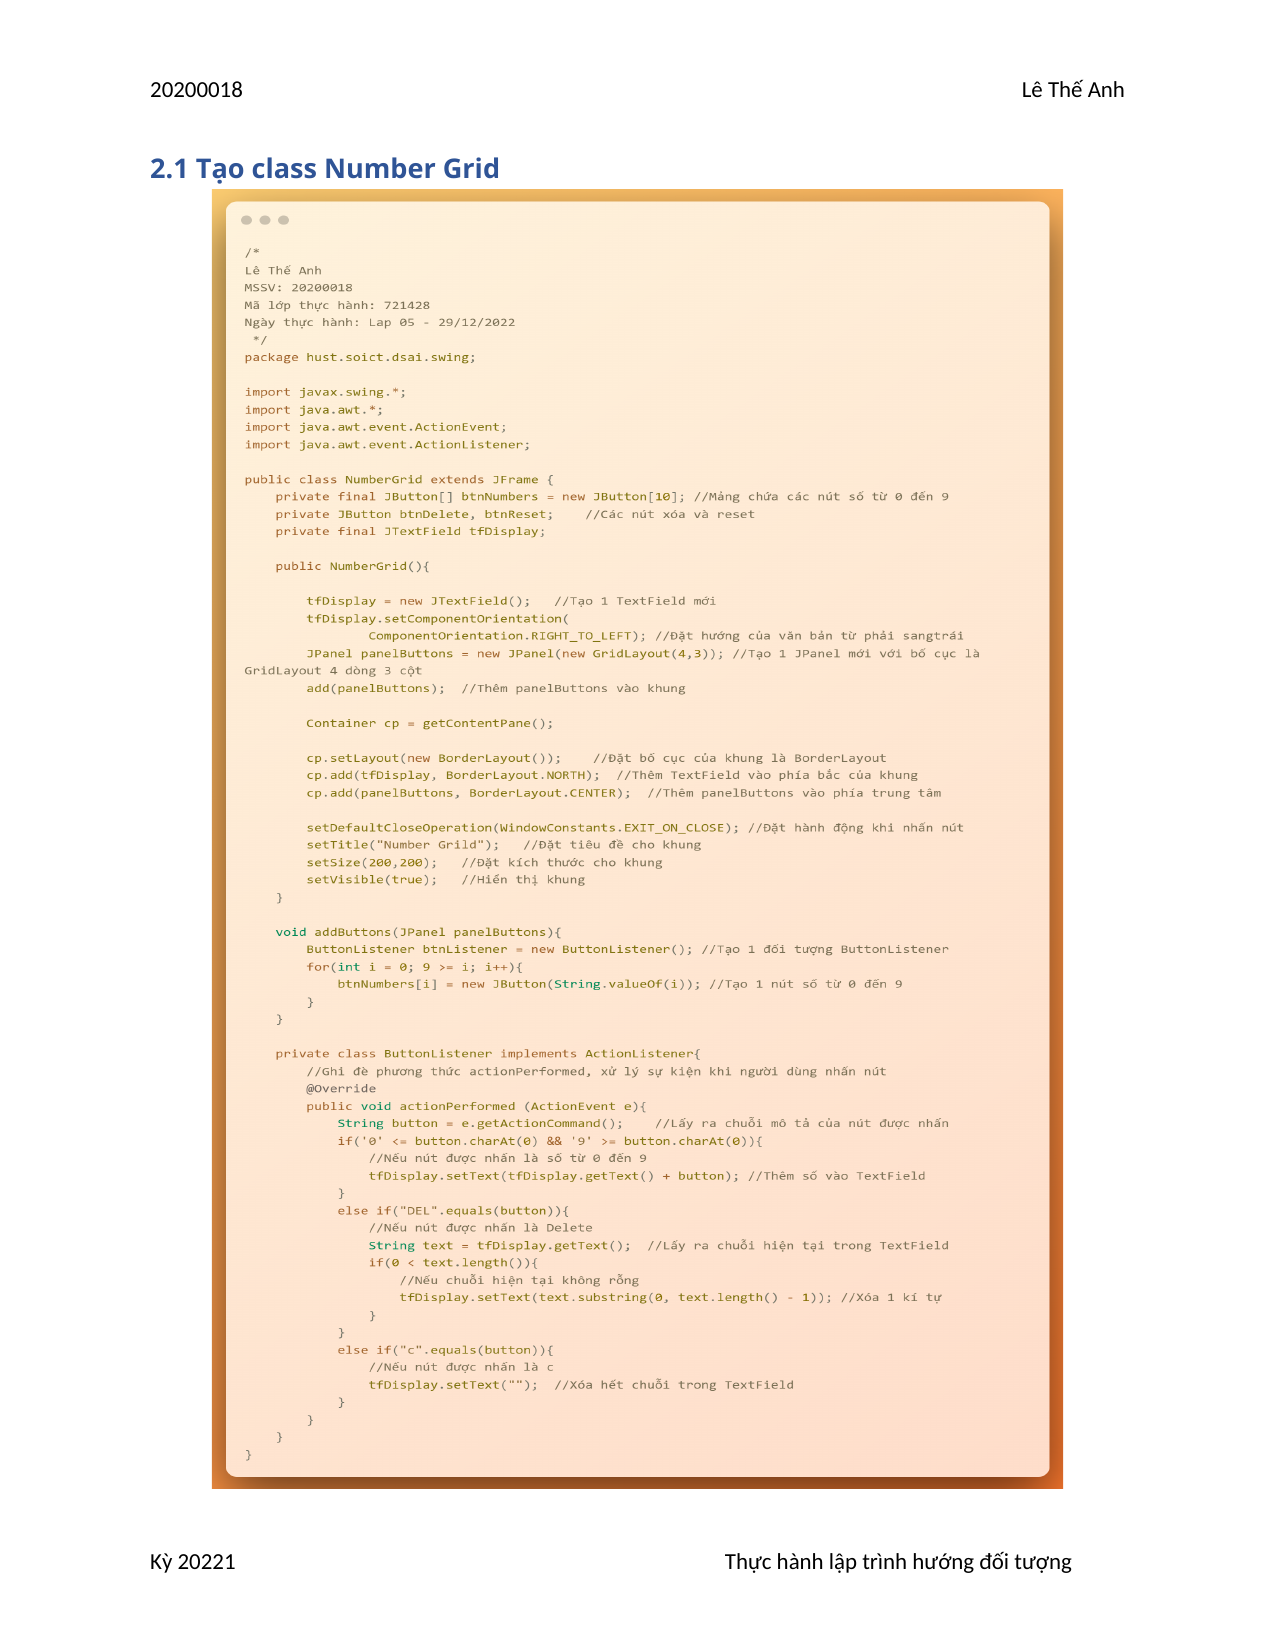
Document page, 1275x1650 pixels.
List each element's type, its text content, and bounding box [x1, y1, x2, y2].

subtitle 2.1 Tạo class Number Grid [150, 150, 1125, 187]
picture [211, 189, 1064, 1489]
